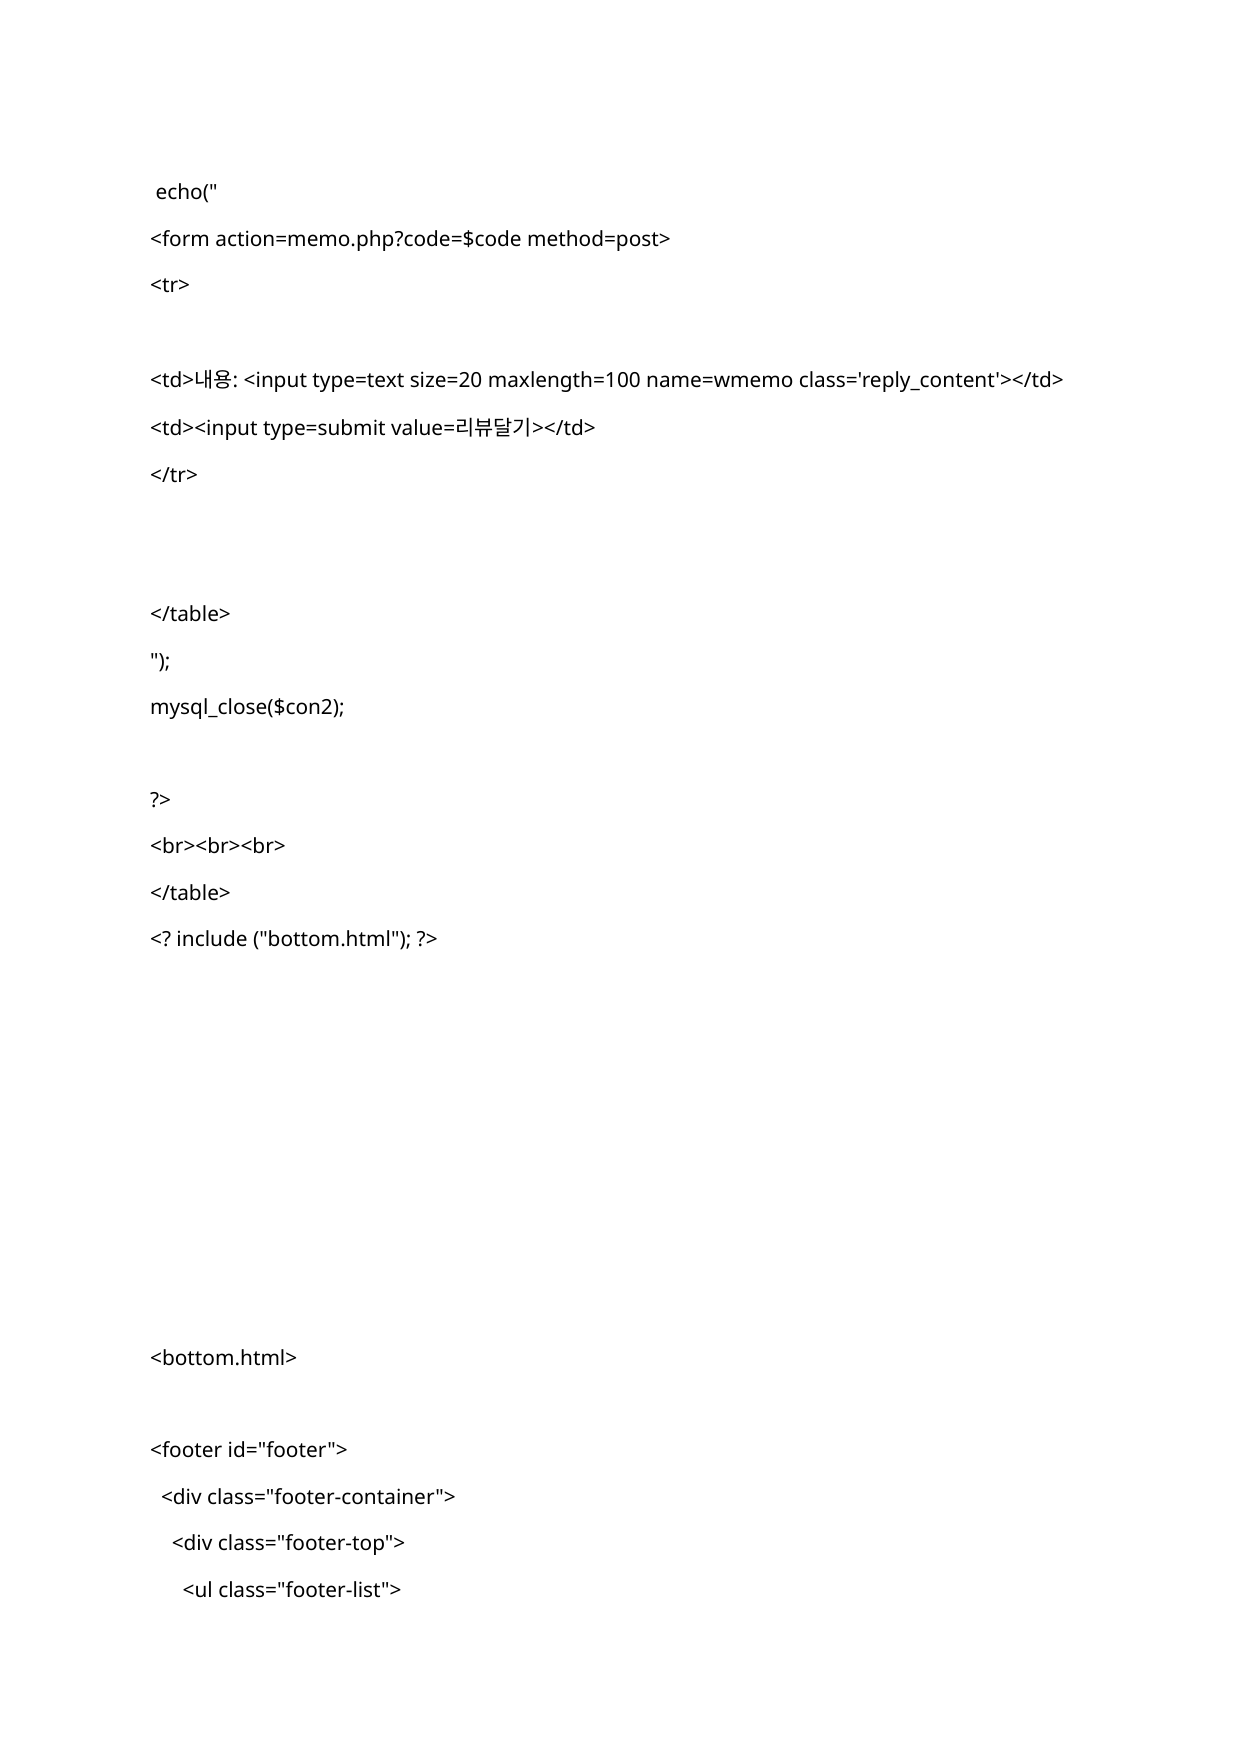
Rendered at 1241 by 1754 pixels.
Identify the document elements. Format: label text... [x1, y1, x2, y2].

text mysql_close($con2); [150, 692, 1090, 721]
text <? include ("bottom.html"); ?> [150, 924, 1090, 953]
text <td><input type=submit value=리뷰달기></td> [150, 411, 1090, 442]
text </tr> [150, 460, 1090, 488]
text <bottom.html> [150, 1343, 1090, 1371]
text </table> [150, 878, 1090, 906]
text <div class="footer-top"> [150, 1528, 1090, 1557]
text <br><br><br> [150, 832, 1090, 860]
text echo(" [150, 177, 1090, 206]
text <ul class="footer-list"> [150, 1575, 1090, 1603]
text <td>내용: <input type=text size=20 maxlength=100 name=wmemo class='reply_content'></td> [150, 363, 1090, 393]
text <footer id="footer"> [150, 1436, 1090, 1464]
text <tr> [150, 270, 1090, 298]
text </table> [150, 599, 1090, 628]
text <form action=memo.php?code=$code method=post> [150, 224, 1090, 252]
text "); [150, 646, 1090, 674]
text ?> [150, 785, 1090, 813]
text <div class="footer-container"> [150, 1482, 1090, 1510]
